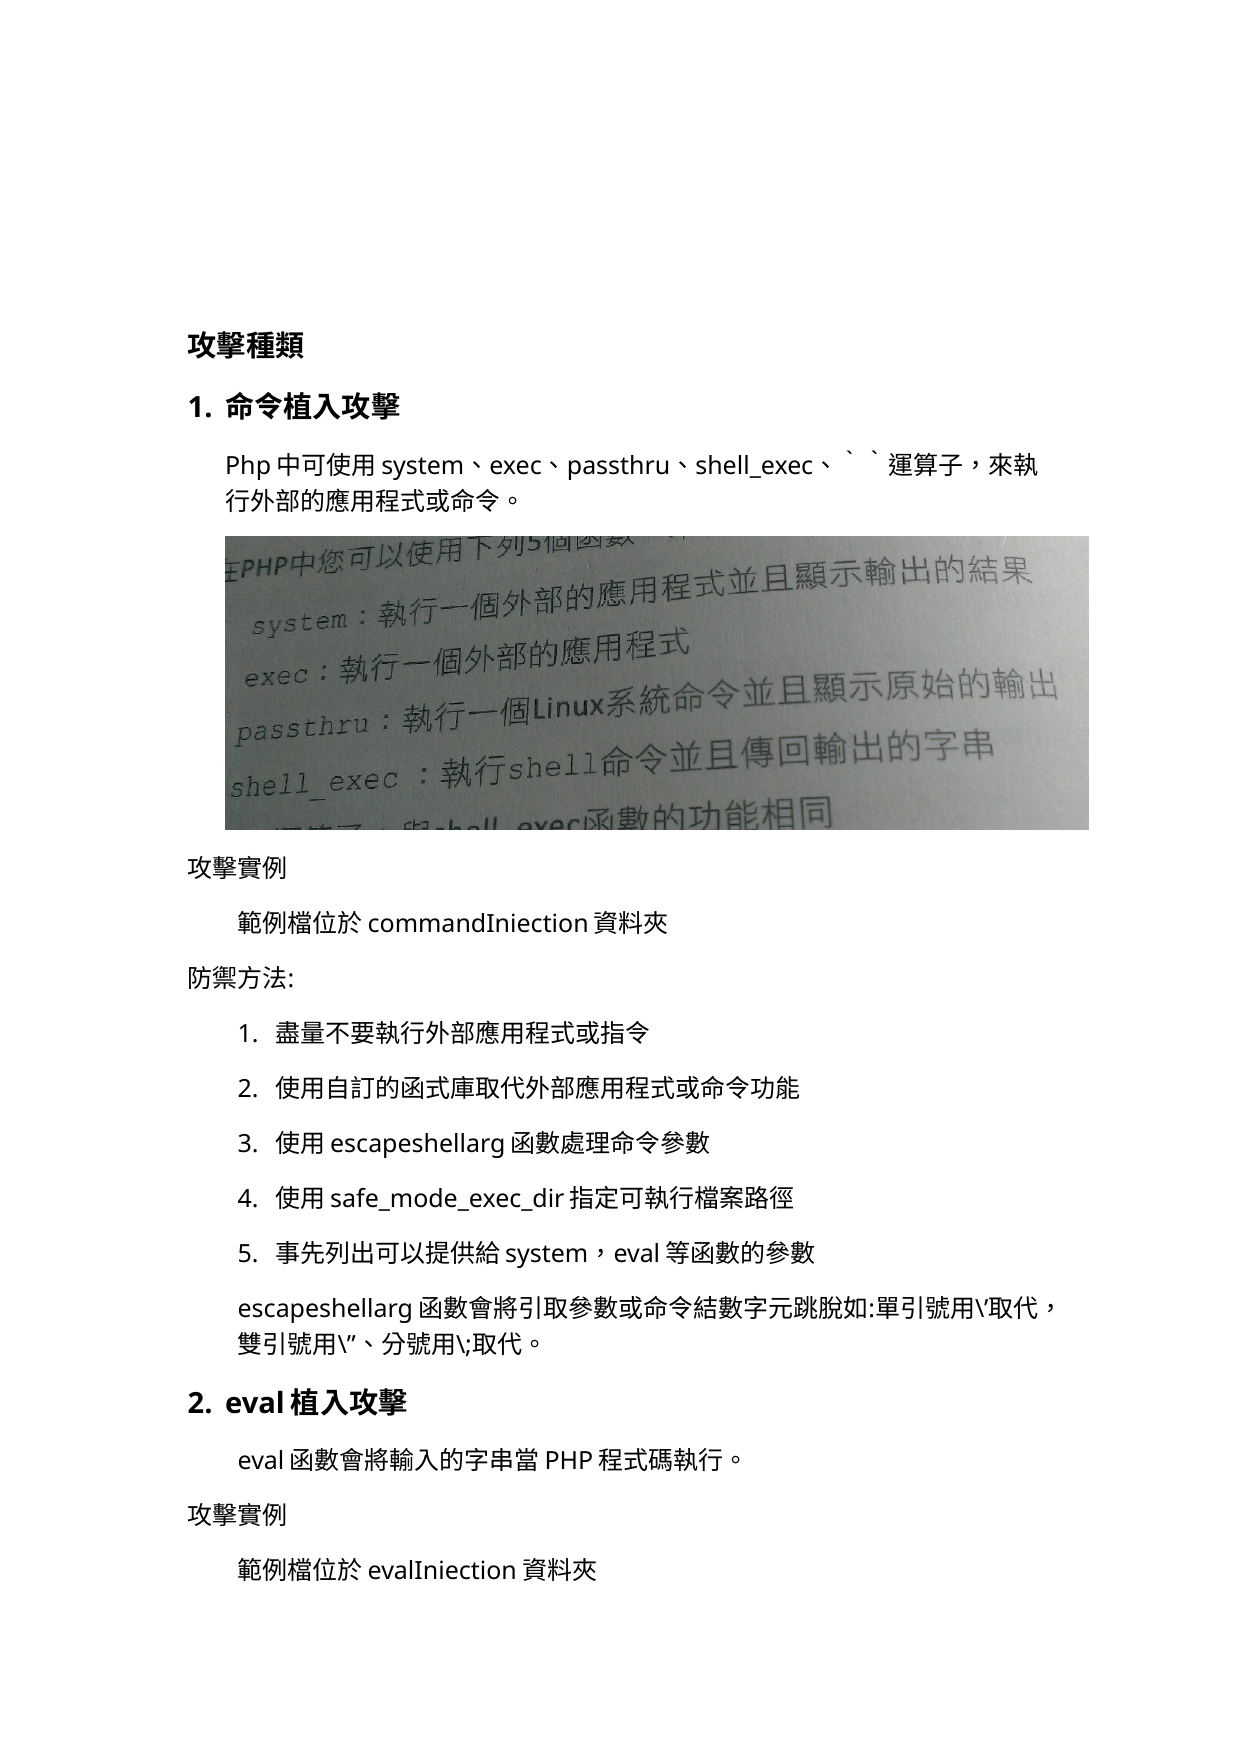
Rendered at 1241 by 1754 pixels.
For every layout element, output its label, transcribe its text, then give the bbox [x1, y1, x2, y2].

text escapeshellarg函數會將引取參數或命令結數字元跳脫如:單引號用\’取代，雙引號用\”、分號用\;取代。 [237, 1288, 1053, 1361]
text 範例檔位於commandIniection資料夾 [187, 903, 1053, 939]
text 防禦方法: [187, 958, 1053, 994]
list Php中可使用system、exec、passthru、shell_exec、‵‵運算子，來執行外部的應用程式或命令。 [225, 445, 1053, 518]
list 使用escapeshellarg函數處理命令參數 [237, 1123, 1053, 1159]
text 範例檔位於evalIniection資料夾 [187, 1551, 1053, 1587]
list 使用safe_mode_exec_dir指定可執行檔案路徑 [237, 1178, 1053, 1214]
list 盡量不要執行外部應用程式或指令 [237, 1013, 1053, 1049]
list 命令植入攻擊 [187, 384, 1053, 426]
list eval植入攻擊 [187, 1379, 1053, 1422]
text 攻擊種類 [187, 323, 1053, 365]
picture [225, 536, 1089, 830]
text 攻擊實例 [187, 848, 1053, 884]
text 攻擊實例 [187, 1496, 1053, 1532]
list 事先列出可以提供給system，eval等函數的參數 [237, 1233, 1053, 1269]
list eval函數會將輸入的字串當PHP程式碼執行。 [237, 1441, 1053, 1477]
list 使用自訂的函式庫取代外部應用程式或命令功能 [237, 1068, 1053, 1104]
